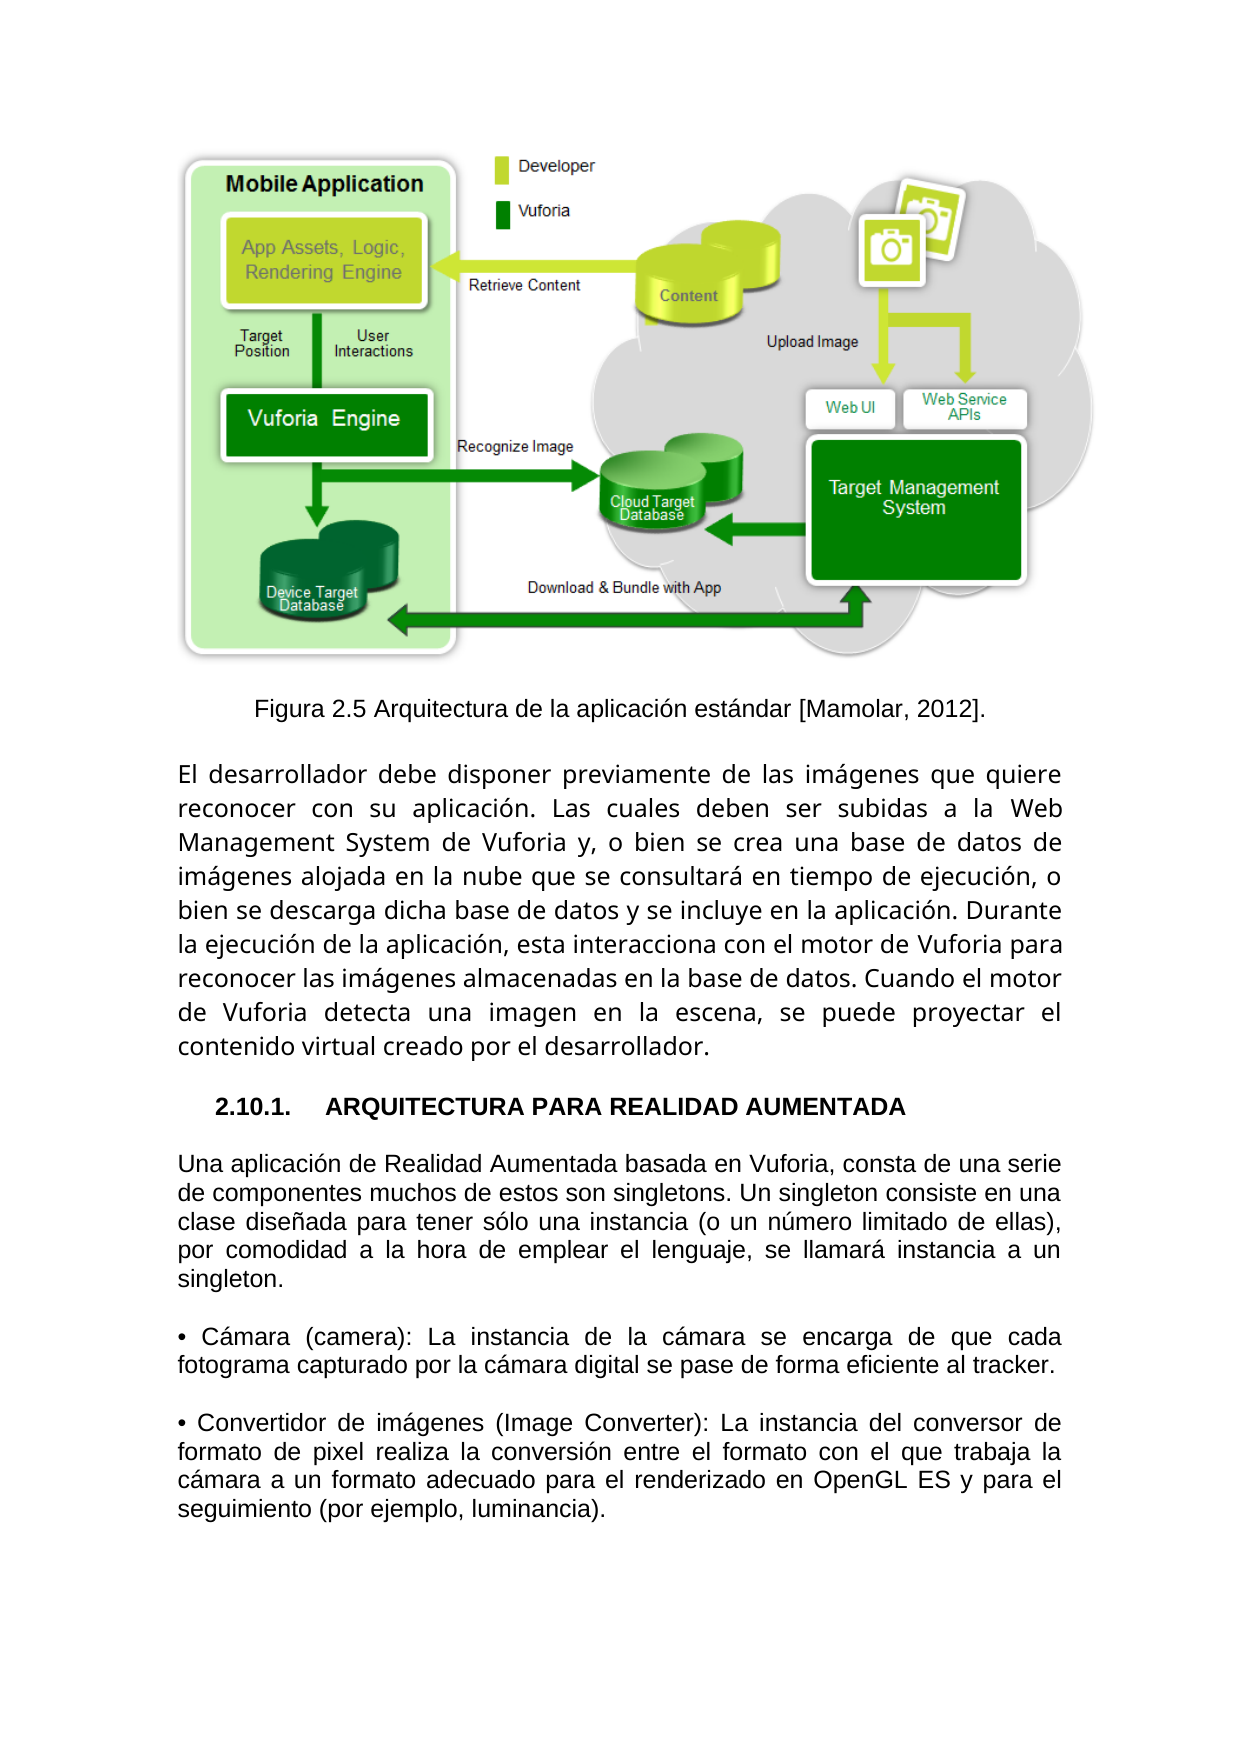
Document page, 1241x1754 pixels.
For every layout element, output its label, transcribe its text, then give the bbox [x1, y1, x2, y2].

text Figura 2.5 Arquitectura de la aplicación estándar [Mamolar, 2012]. [177, 694, 1063, 722]
text El desarrollador debe disponer previamente de las imágenes que quiere reconocer con su aplicación. Las cuales deben ser subidas a la Web Management System de Vuforia y, o bien se crea una base de datos de imágenes alojada en la nube que se consultará en tiempo de ejecución, o bien se descarga dicha base de datos y se incluye en la aplicación. Durante la ejecución de la aplicación, esta interacciona con el motor de Vuforia para reconocer las imágenes almacenadas en la base de datos. Cuando el motor de Vuforia detecta una imagen en la escena, se puede proyectar el contenido virtual creado por el desarrollador. [177, 756, 1063, 1063]
text Una aplicación de Realidad Aumentada basada en Vuforia, consta de una serie de componentes muchos de estos son singletons. Un singleton consiste en una clase diseñada para tener sólo una instancia (o un número limitado de ellas), por comodidad a la hora de emplear el lenguaje, se llamará instancia a un singleton. [177, 1149, 1063, 1293]
text • Cámara (camera): La instancia de la cámara se encarga de que cada fotograma capturado por la cámara digital se pase de forma eficiente al tracker. [177, 1322, 1063, 1379]
list ARQUITECTURA PARA REALIDAD AUMENTADA [215, 1092, 1063, 1121]
text • Convertidor de imágenes (Image Converter): La instancia del conversor de formato de pixel realiza la conversión entre el formato con el que trabaja la cámara a un formato adecuado para el renderizado en OpenGL ES y para el seguimiento (por ejemplo, luminancia). [177, 1408, 1063, 1523]
